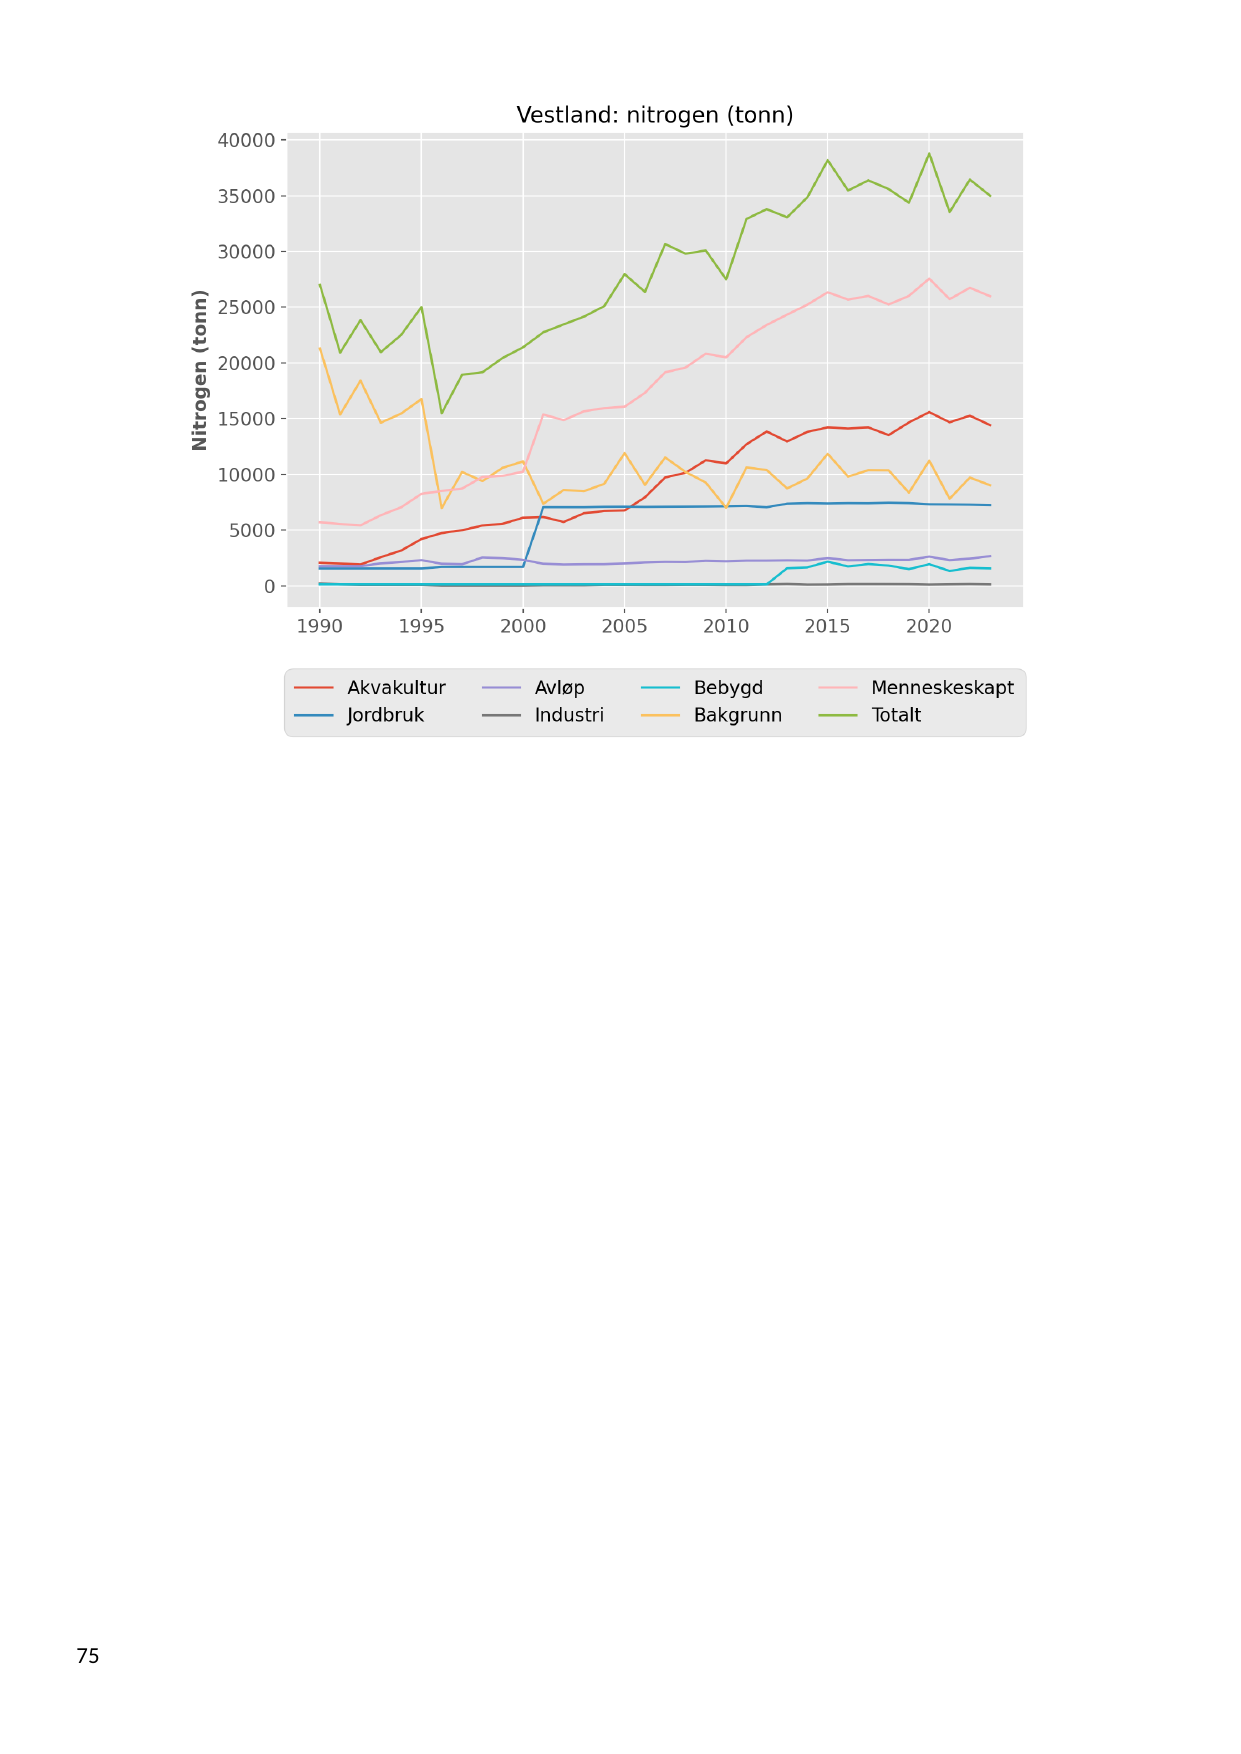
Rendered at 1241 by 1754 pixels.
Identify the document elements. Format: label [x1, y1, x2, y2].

picture [177, 90, 1063, 755]
